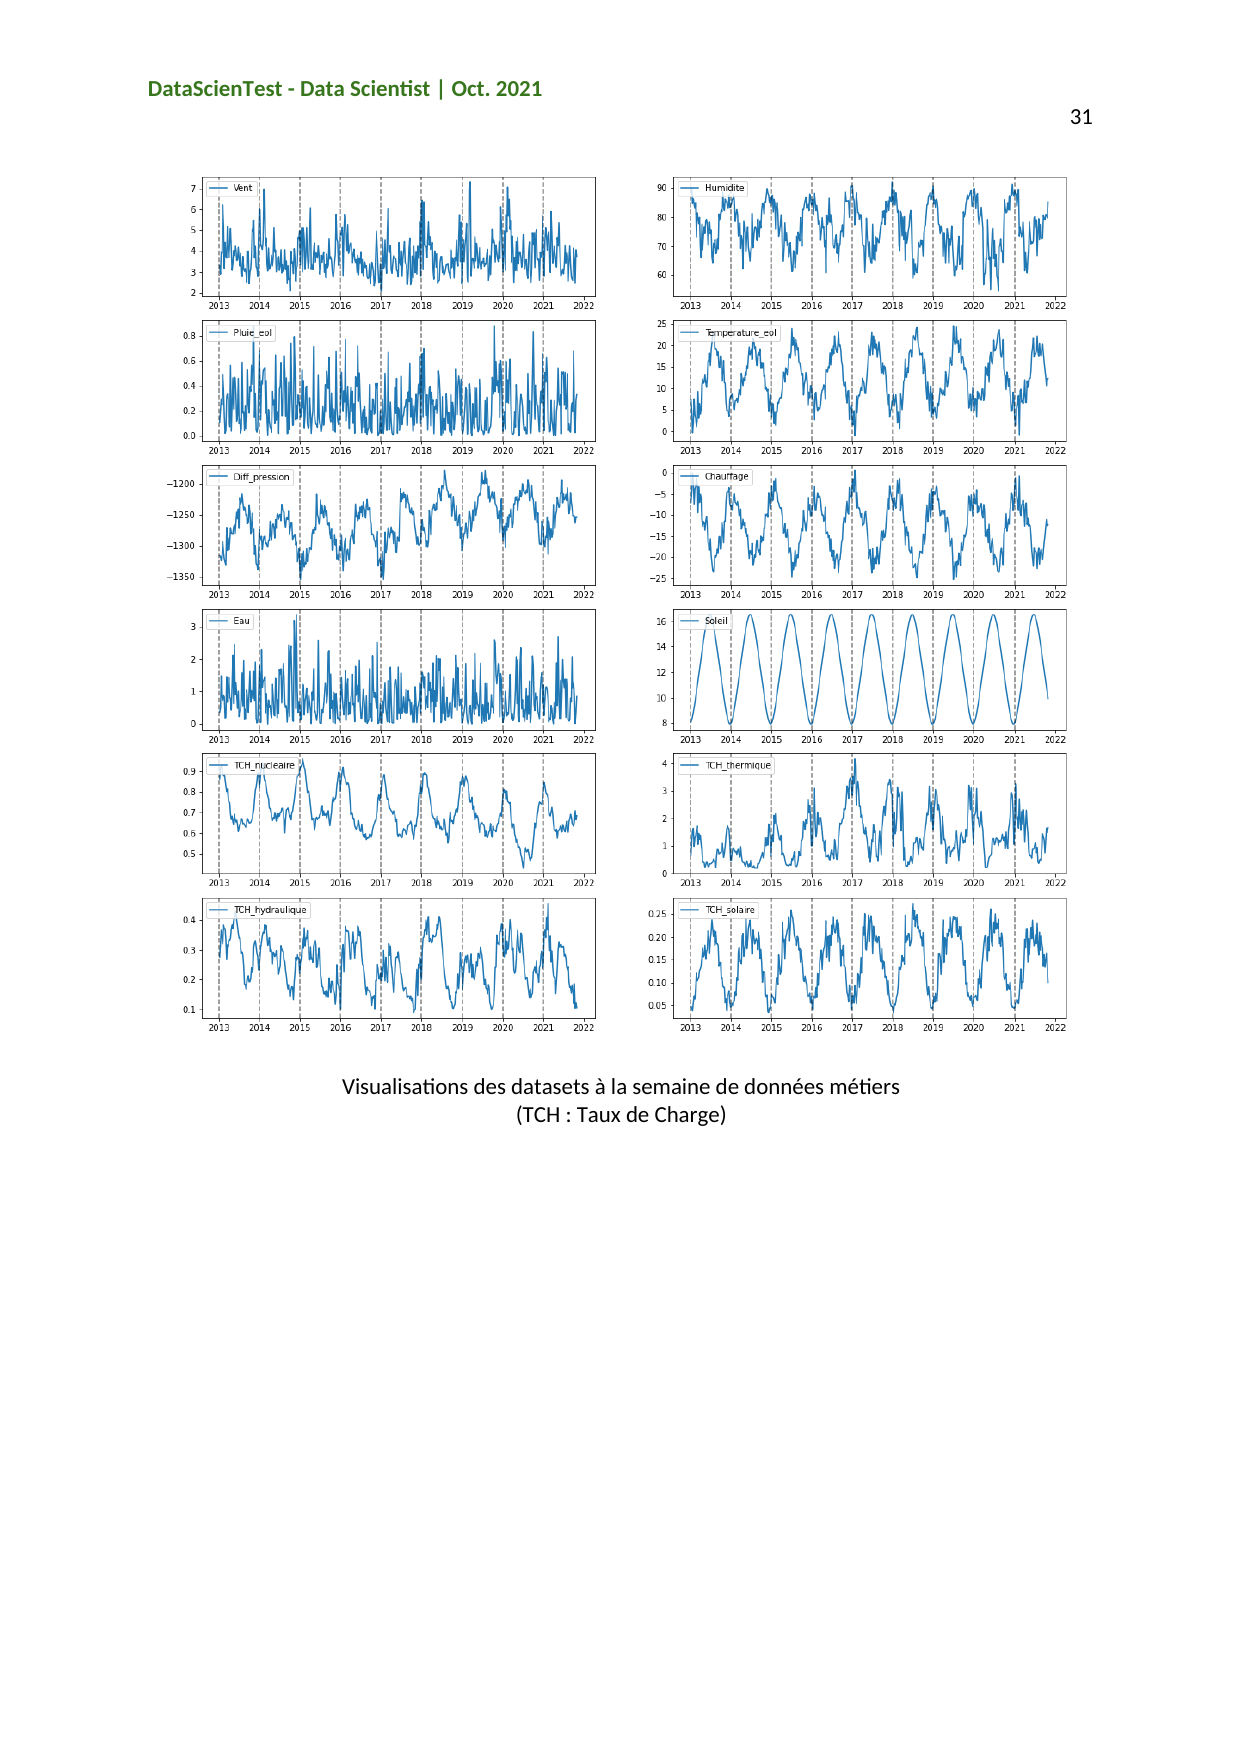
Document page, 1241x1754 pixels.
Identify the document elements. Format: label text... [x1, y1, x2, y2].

table_header [150, 150, 1093, 1059]
table_cell Visualisations des datasets à la semaine de données métiers (TCH : Taux de Charge) [150, 1062, 1093, 1138]
picture [159, 160, 1080, 1050]
